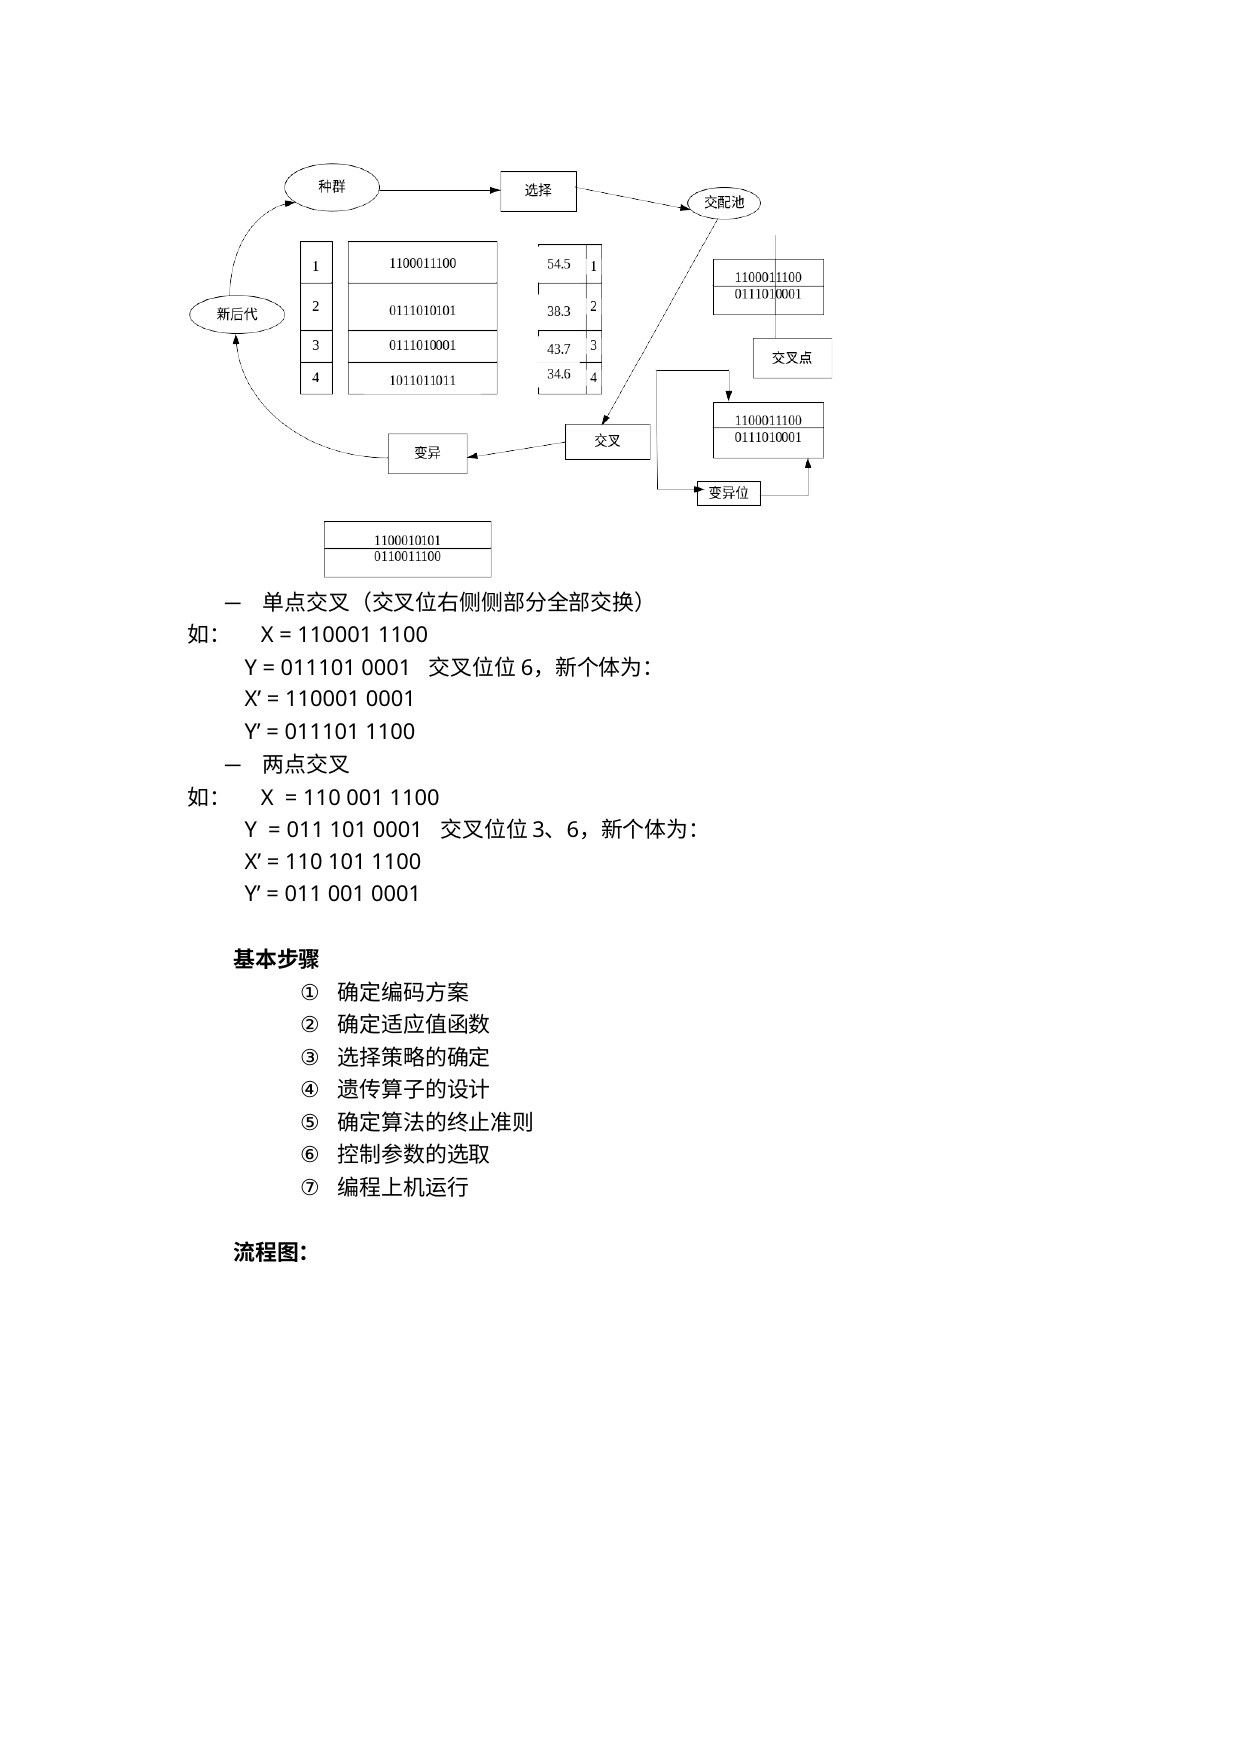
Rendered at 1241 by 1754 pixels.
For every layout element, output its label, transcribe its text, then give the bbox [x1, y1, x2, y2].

list 确定编码方案 [300, 974, 1053, 1007]
text 如： X = 110001 1100 [187, 617, 1053, 649]
list 确定算法的终止准则 [300, 1104, 1053, 1137]
list 遗传算子的设计 [300, 1072, 1053, 1104]
text Y’ = 011 001 0001 [187, 877, 1053, 909]
text Y = 011101 0001 交叉位位6，新个体为： [187, 649, 1053, 682]
text 流程图： [187, 1234, 1053, 1267]
list 确定适应值函数 [300, 1007, 1053, 1039]
text X’ = 110 101 1100 [187, 844, 1053, 877]
list 单点交叉（交叉位右侧侧部分全部交换） [225, 584, 1053, 617]
text X’ = 110001 0001 [187, 682, 1053, 714]
list 控制参数的选取 [300, 1137, 1053, 1169]
list 编程上机运行 [300, 1169, 1053, 1202]
list 两点交叉 [225, 747, 1053, 779]
text 如： X = 110 001 1100 [187, 779, 1053, 812]
text 基本步骤 [187, 942, 1053, 974]
text Y = 011 101 0001 交叉位位3、6，新个体为： [187, 812, 1053, 844]
text Y’ = 011101 1100 [187, 714, 1053, 747]
list 选择策略的确定 [300, 1039, 1053, 1072]
